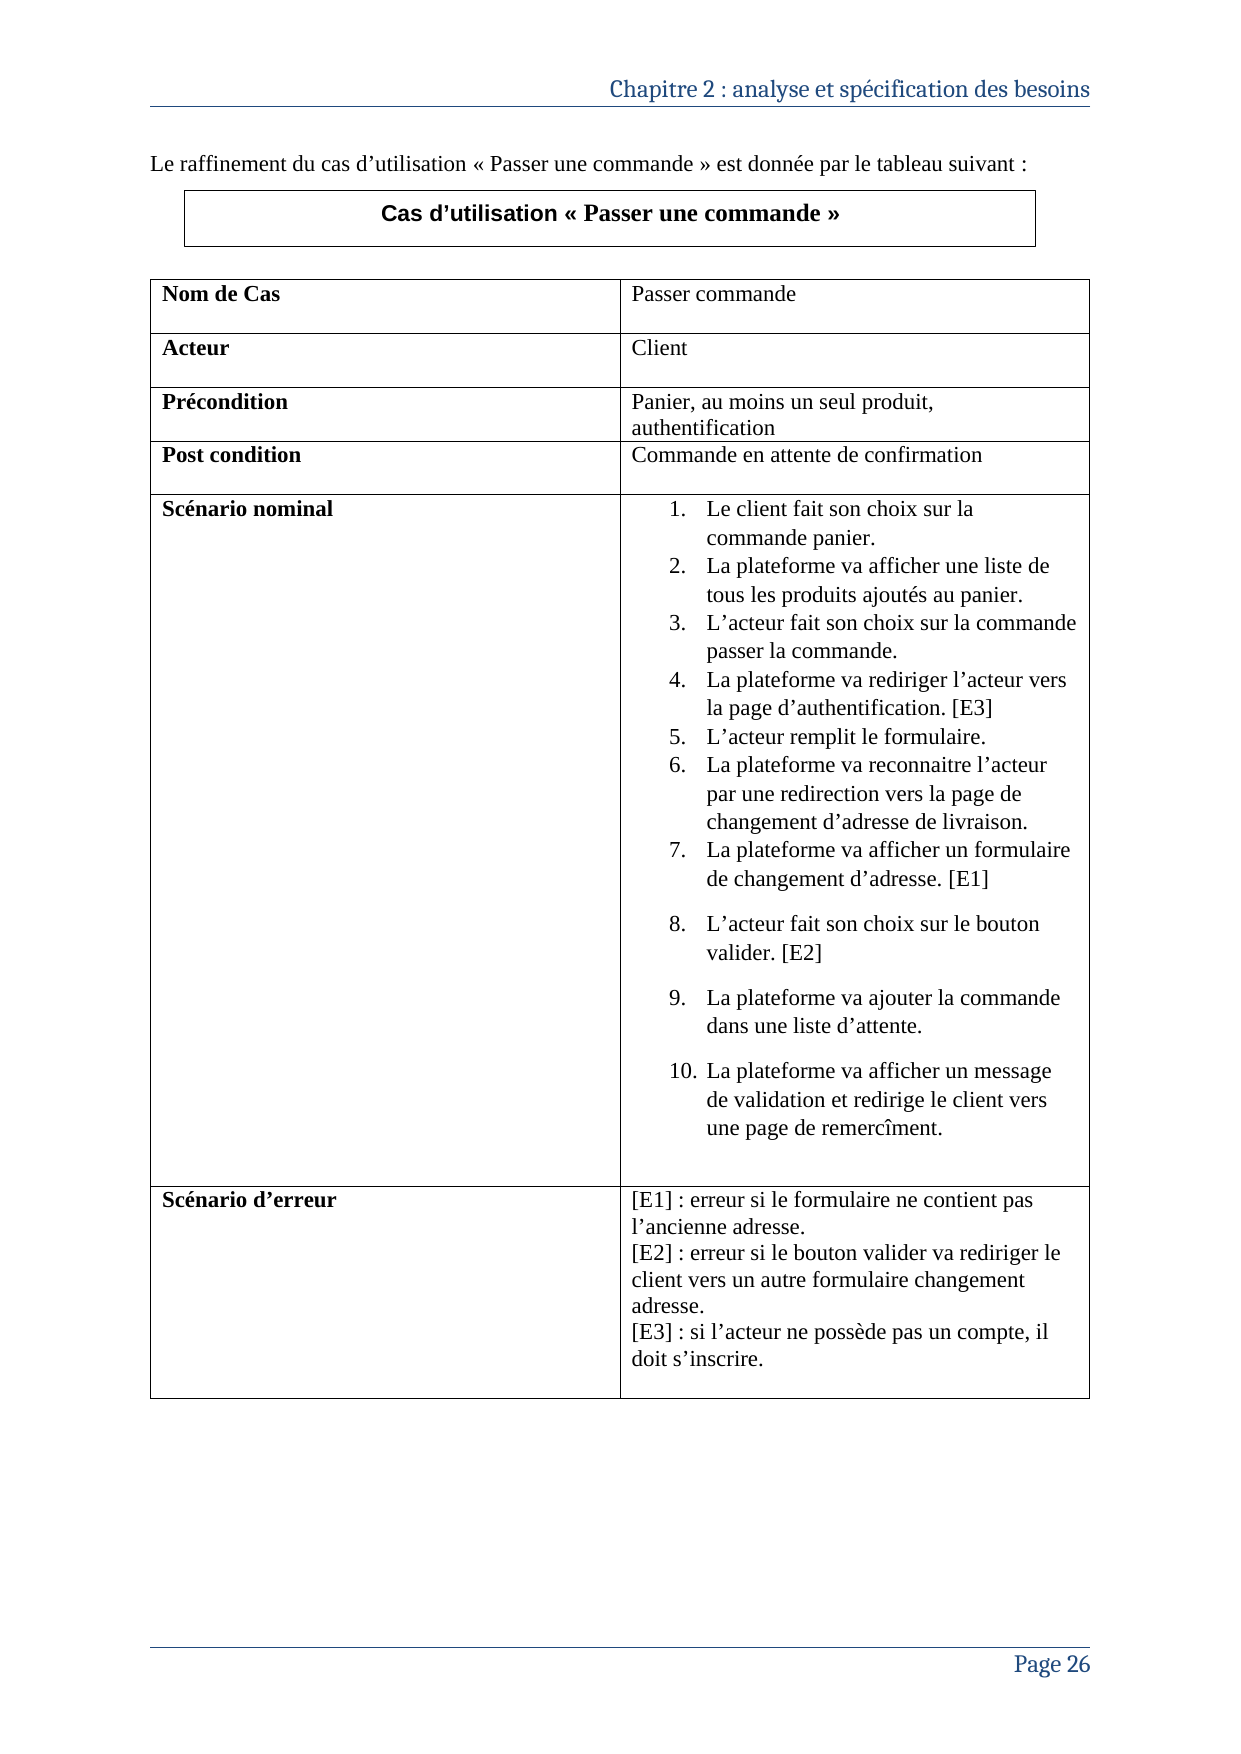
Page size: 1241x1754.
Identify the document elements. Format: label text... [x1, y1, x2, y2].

table_cell Panier, au moins un seul produit, authentification [621, 388, 1089, 441]
table_cell Le client fait son choix sur la commande panier. La plateforme va afficher une liste de tous les produits ajoutés au panier. L’acteur fait son choix sur la commande passer la commande. La plateforme va rediriger l’acteur vers la page d’authentification. [E3] L’acteur remplit le formulaire. La plateforme va reconnaitre l’acteur par une redirection vers la page de changement d’adresse de livraison. La plateforme va afficher un formulaire de changement d’adresse. [E1] L’acteur fait son choix sur le bouton valider. [E2] La plateforme va ajouter la commande dans une liste d’attente. La plateforme va afficher un message de validation et redirige le client vers une page de remercîment. [621, 495, 1089, 1186]
table_cell Scénario nominal [151, 495, 620, 1186]
table_cell Commande en attente de confirmation [621, 442, 1089, 494]
table_cell Post condition [151, 442, 620, 494]
table_cell [E1] : erreur si le formulaire ne contient pas l’ancienne adresse. [E2] : erreur si le bouton valider va rediriger le client vers un autre formulaire changement adresse. [E3] : si l’acteur ne possède pas un compte, il doit s’inscrire. [621, 1187, 1089, 1397]
table_header Passer commande [621, 280, 1089, 333]
table_cell Client [621, 334, 1089, 387]
table_cell Acteur [151, 334, 620, 387]
table_cell Scénario d’erreur [151, 1187, 620, 1397]
table_cell Précondition [151, 388, 620, 441]
text Le raffinement du cas d’utilisation « Passer une commande » est donnée par le tableau suivant : [150, 150, 1090, 176]
table_header Nom de Cas [151, 280, 620, 333]
